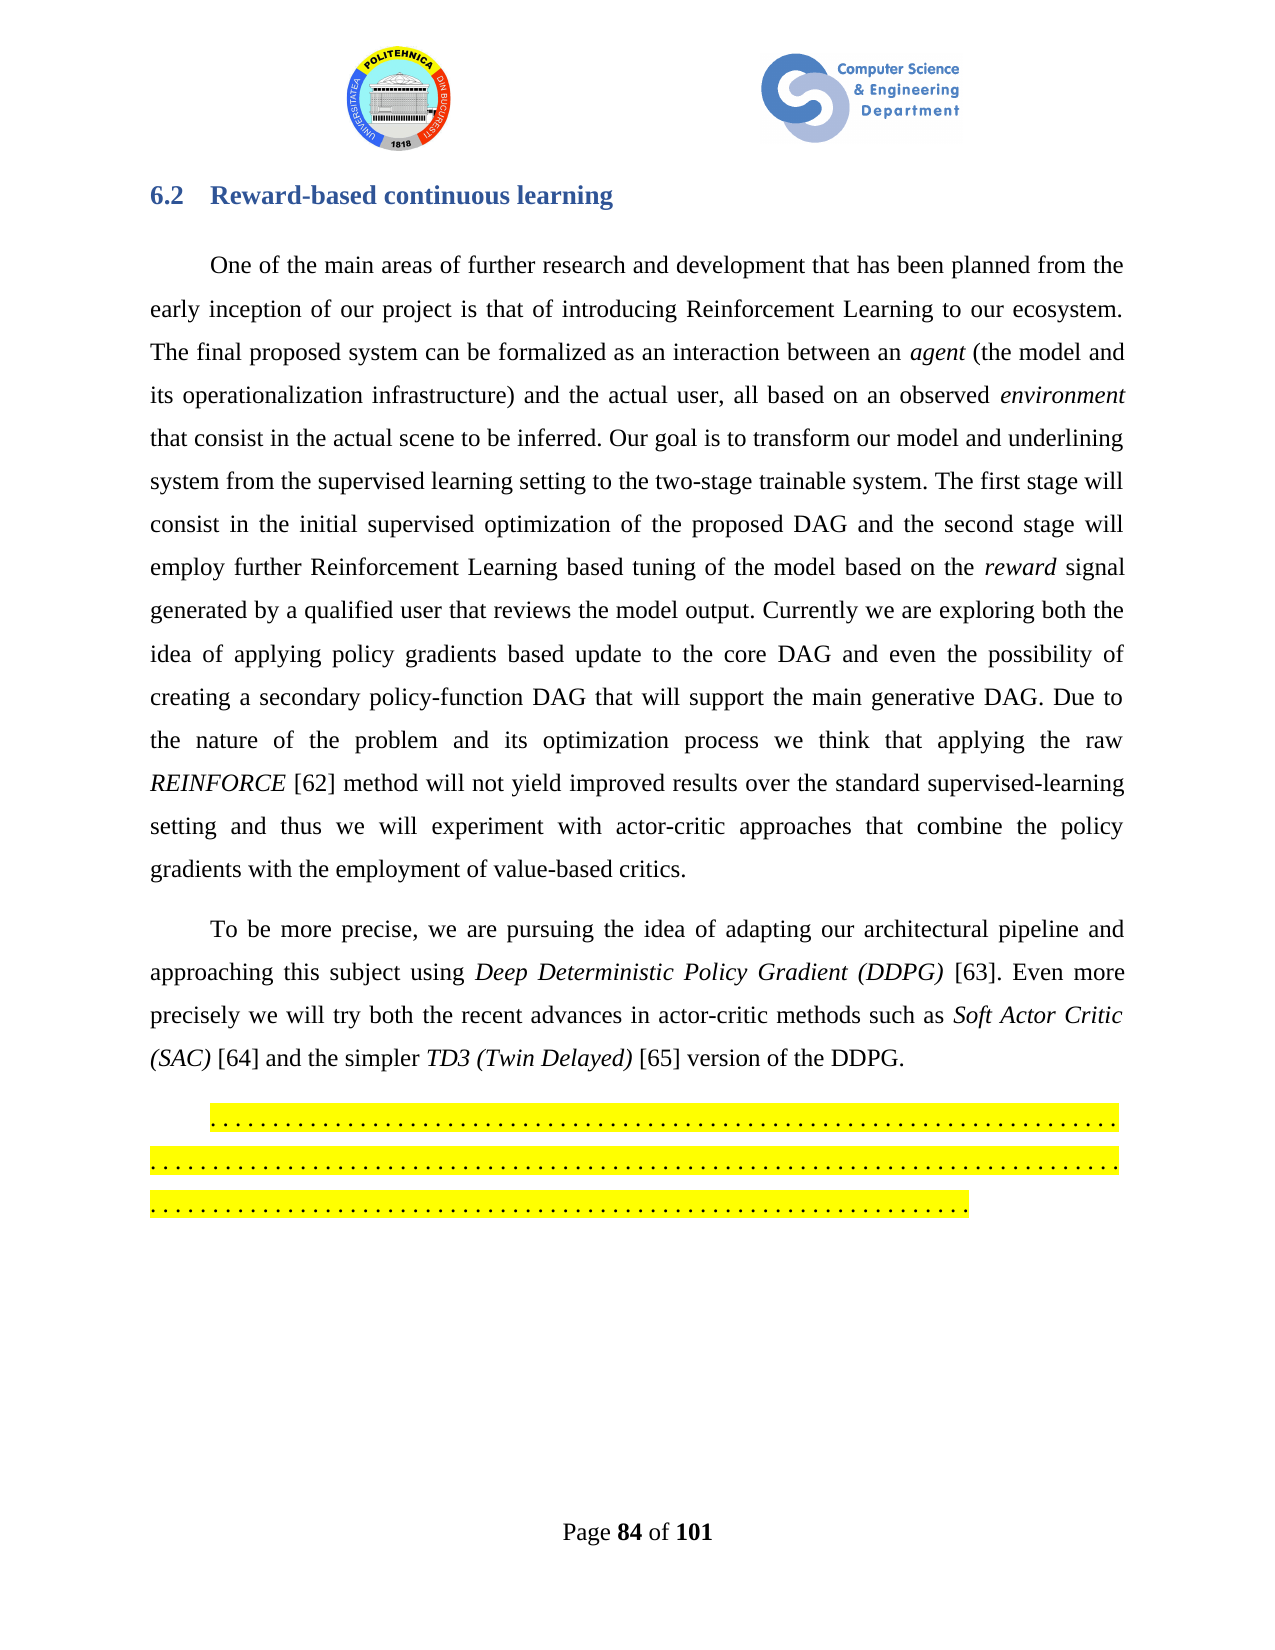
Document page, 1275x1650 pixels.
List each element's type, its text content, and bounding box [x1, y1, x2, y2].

text To be more precise, we are pursuing the idea of adapting our architectural pipeline and approaching this subject using Deep Deterministic Policy Gradient (DDPG) . Even more precisely we will try both the recent advances in actor-critic methods such as Soft Actor Critic (SAC) and the simpler TD3 (Twin Delayed) version of the DDPG. [150, 914, 1125, 1072]
picture [346, 46, 451, 151]
picture [760, 53, 963, 144]
subtitle Reward-based continuous learning [150, 179, 1125, 210]
text One of the main areas of further research and development that has been planned from the early inception of our project is that of introducing Reinforcement Learning to our ecosystem. The final proposed system can be formalized as an interaction between an agent (the model and its operationalization infrastructure) and the actual user, all based on an observed environment that consist in the actual scene to be inferred. Our goal is to transform our model and underlining system from the supervised learning setting to the two-stage trainable system. The first stage will consist in the initial supervised optimization of the proposed DAG and the second stage will employ further Reinforcement Learning based tuning of the model based on the reward signal generated by a qualified user that reviews the model output. Currently we are exploring both the idea of applying policy gradients based update to the core DAG and even the possibility of creating a secondary policy-function DAG that will support the main generative DAG. Due to the nature of the problem and its optimization process we think that applying the raw REINFORCE method will not yield improved results over the standard supervised-learning setting and thus we will experiment with actor-critic approaches that combine the policy gradients with the employment of value-based critics. [150, 251, 1125, 883]
text . . . . . . . . . . . . . . . . . . . . . . . . . . . . . . . . . . . . . . . . . . . . . . . . . . . . . . . . . . . . . . . . . . . . . . . . . . . . . . . . . . . . . . . . . . . . . . . . . . . . . . . . . . . . . . . . . . . . . . . . . . . . . . . . . . . . . . . . . . . . . . . . . . . . . . . . . . . . . . . . . . . . . . . . . . . . . . . . . . . . . . . . . . . . . . . . . . . . . . . . . . . . . . . . . . . . . . . . . [150, 1103, 1125, 1218]
